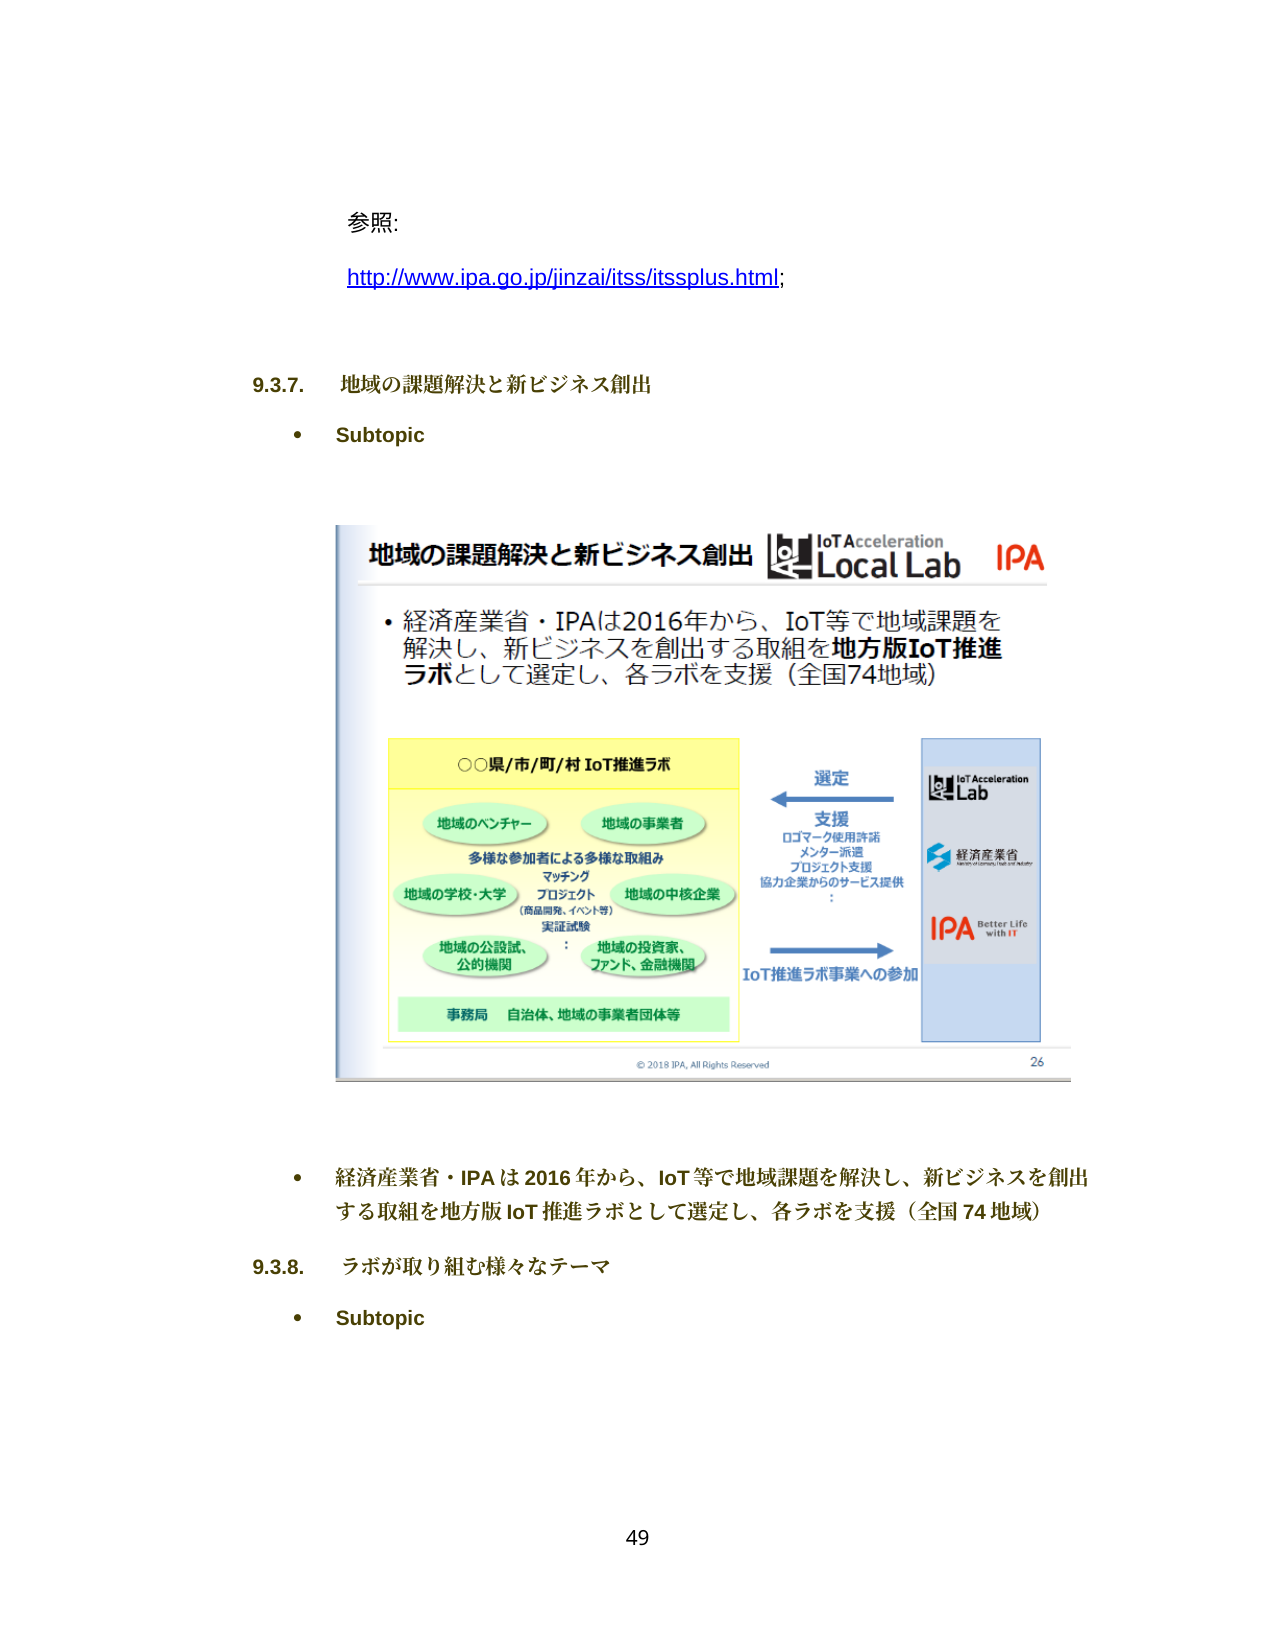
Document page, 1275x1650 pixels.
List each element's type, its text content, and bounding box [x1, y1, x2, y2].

list 地域の課題解決と新ビジネス創出 [252, 368, 1098, 398]
list Subtopic [294, 423, 1098, 447]
list Subtopic [294, 1306, 1098, 1330]
list ラボが取り組む様々なテーマ [252, 1251, 1098, 1281]
text http://www.ipa.go.jp/jinzai/itss/itssplus.html; [347, 263, 1098, 290]
list 経済産業省・IPAは2016年から、IoT等で地域課題を解決し、新ビジネスを創出する取組を地方版IoT推進ラボとして選定し、各ラボを支援（全国74地域） [294, 1161, 1098, 1225]
picture [335, 525, 1071, 1082]
text 参照: [347, 207, 1098, 238]
